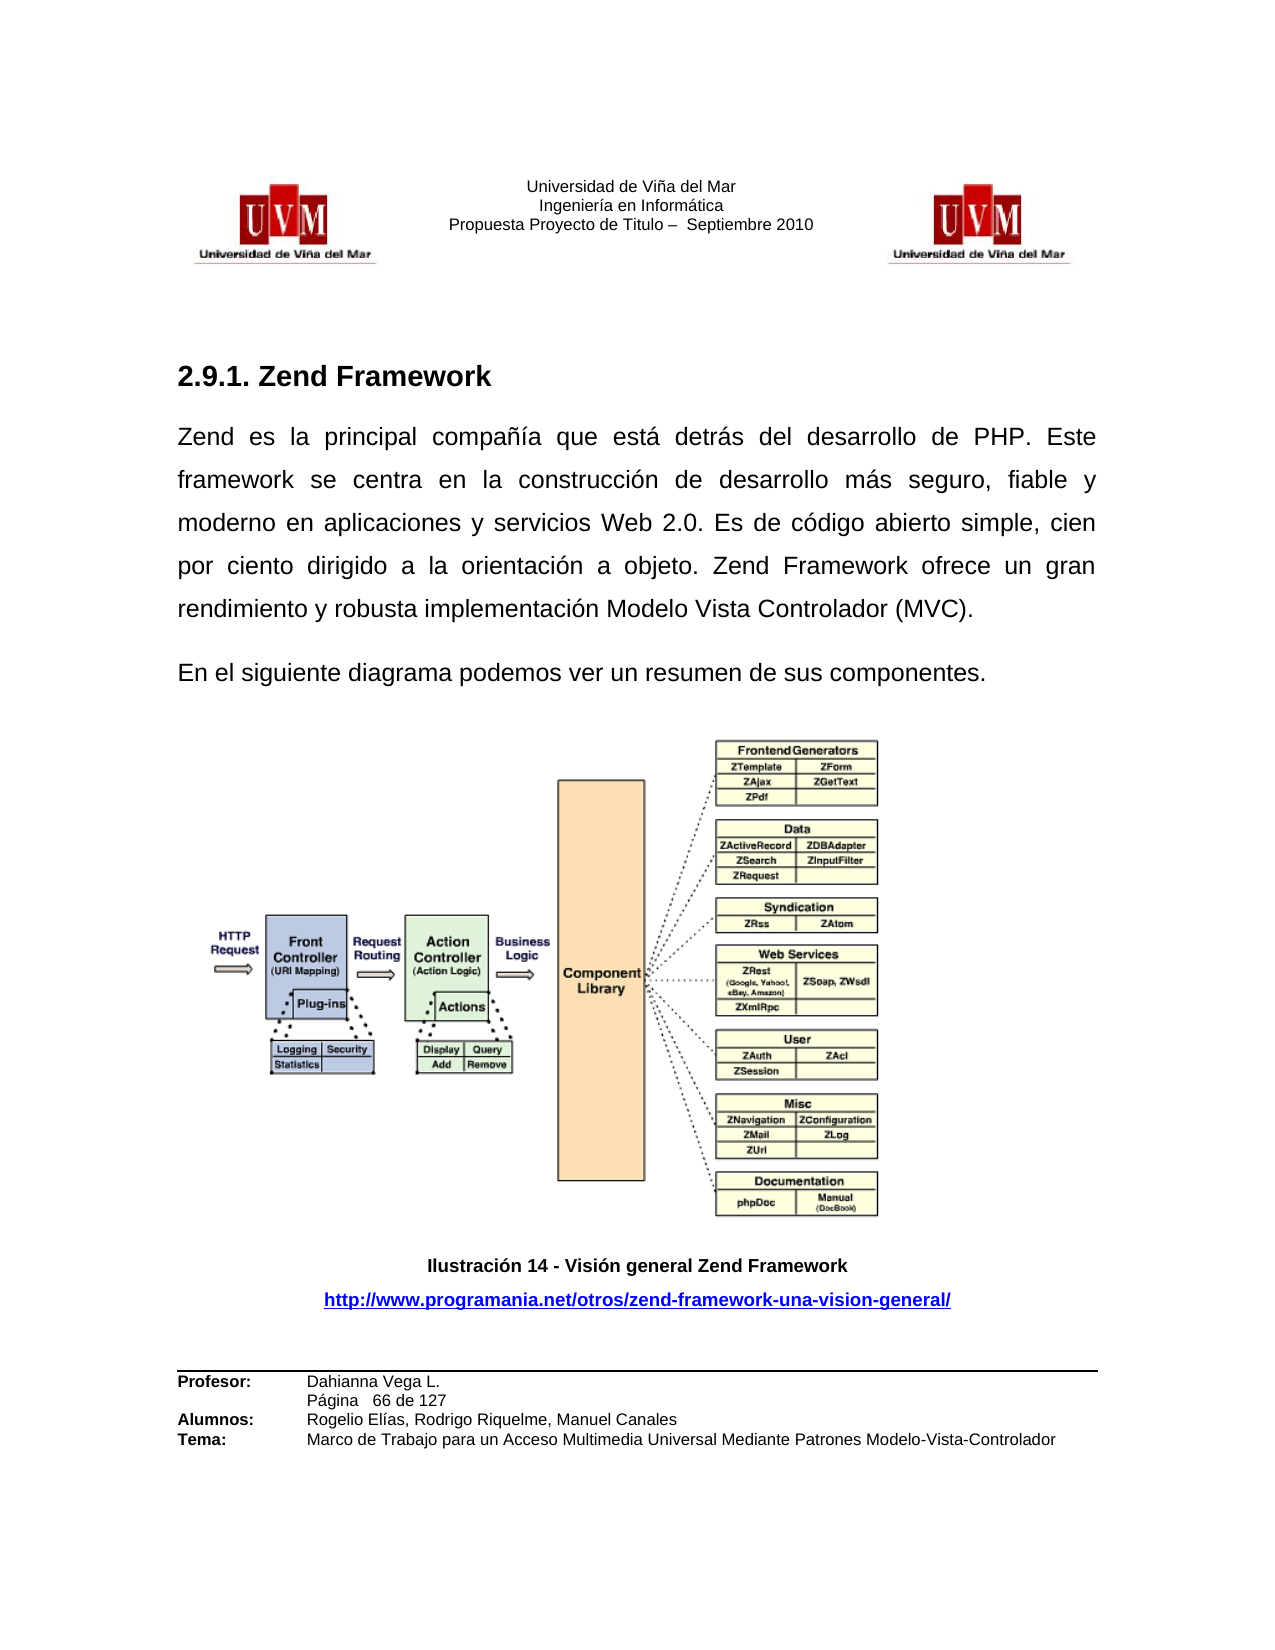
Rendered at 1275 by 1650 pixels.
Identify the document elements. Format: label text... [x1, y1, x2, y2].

text En el siguiente diagrama podemos ver un resumen de sus componentes. [177, 658, 1098, 687]
text Ilustración 14 - Visión general Zend Framework [177, 1255, 1098, 1276]
picture [177, 176, 390, 267]
subtitle 2.9.1. Zend Framework [177, 359, 1098, 392]
picture [871, 176, 1084, 267]
text Zend es la principal compañía que está detrás del desarrollo de PHP. Este framework se centra en la construcción de desarrollo más seguro, fiable y moderno en aplicaciones y servicios Web 2.0. Es de código abierto simple, cien por ciento dirigido a la orientación a objeto. Zend Framework ofrece un gran rendimiento y robusta implementación Modelo Vista Controlador (MVC). [177, 422, 1098, 623]
text http://www.programania.net/otros/zend-framework-una-vision-general/ [177, 1289, 1098, 1311]
picture [177, 730, 923, 1226]
